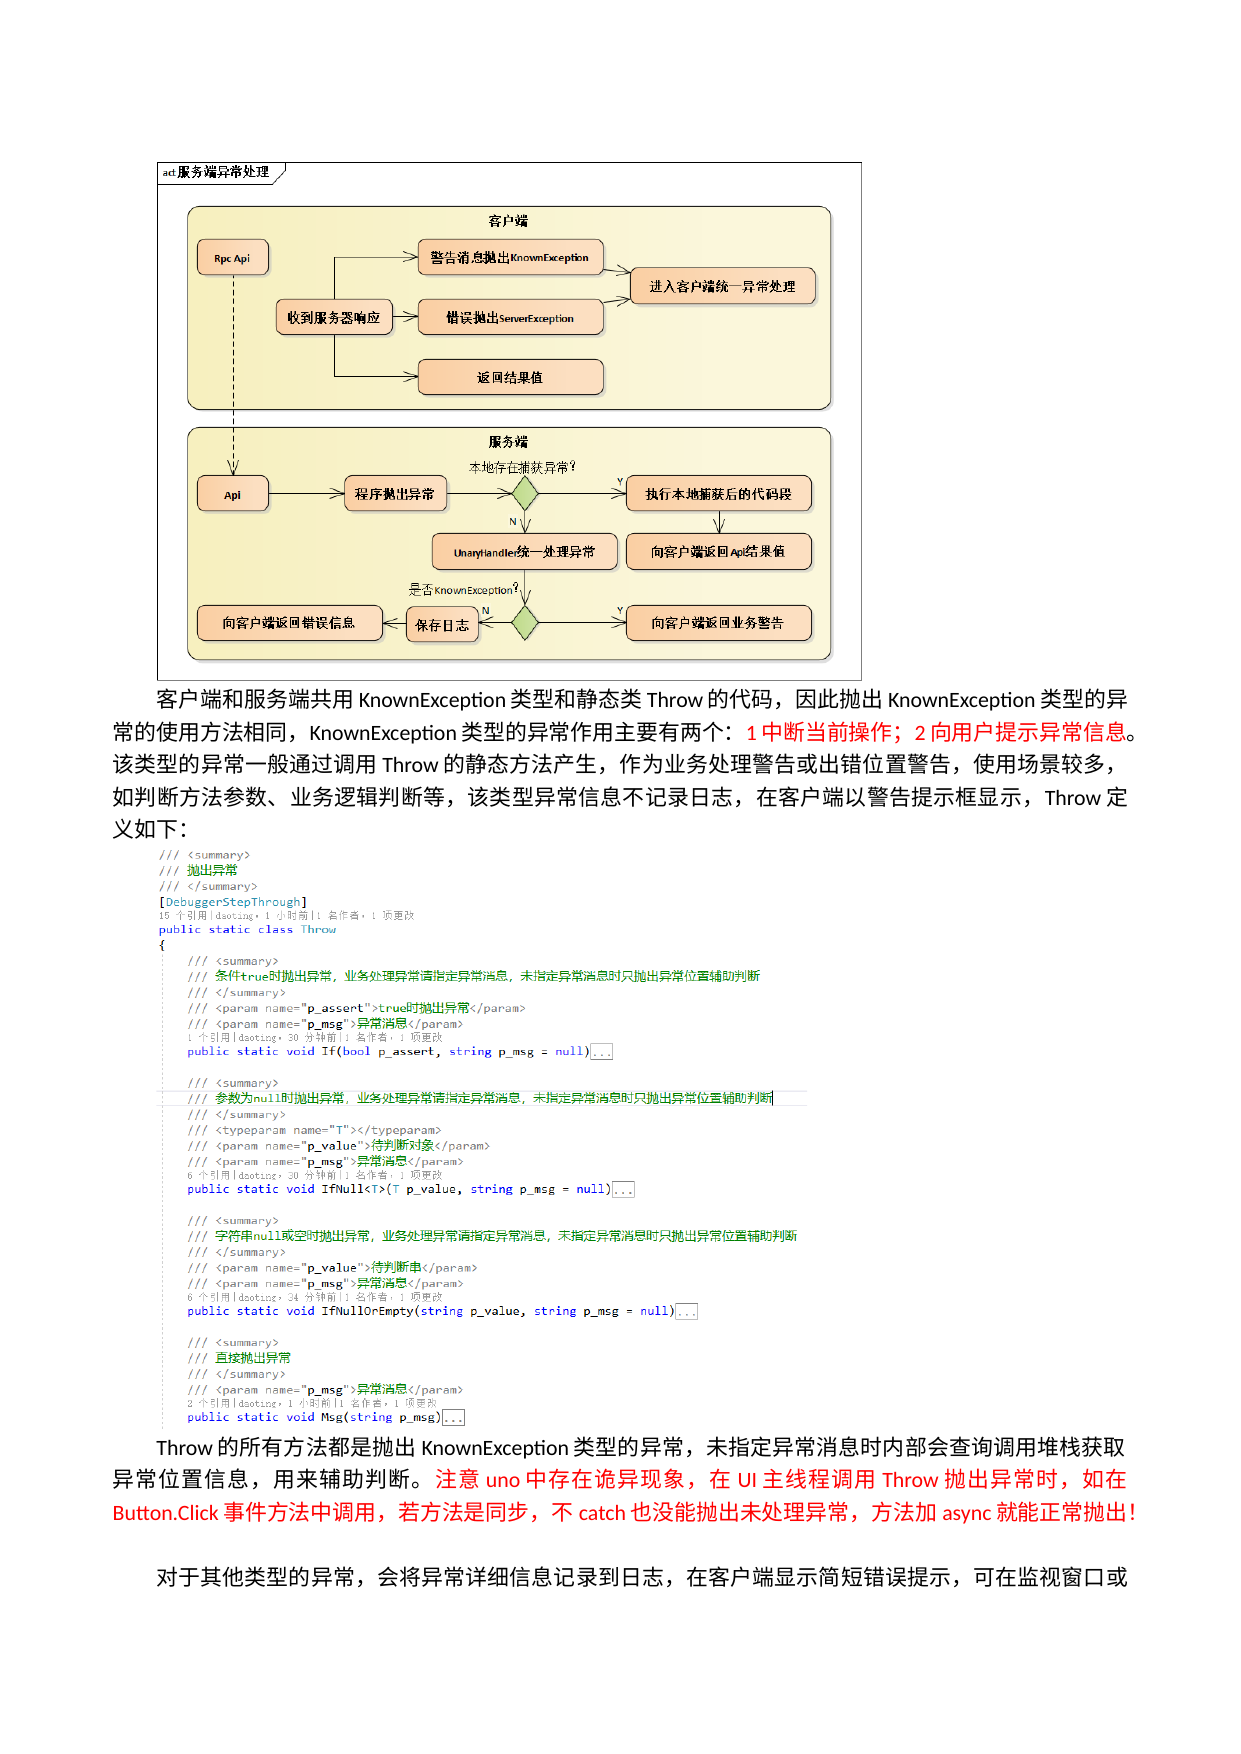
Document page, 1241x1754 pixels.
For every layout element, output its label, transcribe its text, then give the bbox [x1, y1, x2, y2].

picture [156, 844, 808, 1430]
text Throw的所有方法都是抛出KnownException类型的异常，未指定异常消息时内部会查询调用堆栈获取异常位置信息，用来辅助判断。注意uno中存在诡异现象，在UI主线程调用Throw抛出异常时，如在Button.Click事件方法中调用，若方法是同步，不catch也没能抛出未处理异常，方法加async就能正常抛出！ [112, 1429, 1128, 1559]
text 客户端和服务端共用KnownException类型和静态类Throw的代码，因此抛出KnownException类型的异常的使用方法相同，KnownException类型的异常作用主要有两个：1中断当前操作；2向用户提示异常信息。 [112, 682, 1128, 747]
text 该类型的异常一般通过调用Throw的静态方法产生，作为业务处理警告或出错位置警告，使用场景较多，如判断方法参数、业务逻辑判断等，该类型异常信息不记录日志，在客户端以警告提示框显示，Throw定义如下： [112, 747, 1128, 844]
picture [156, 162, 862, 681]
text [112, 1559, 1128, 1592]
